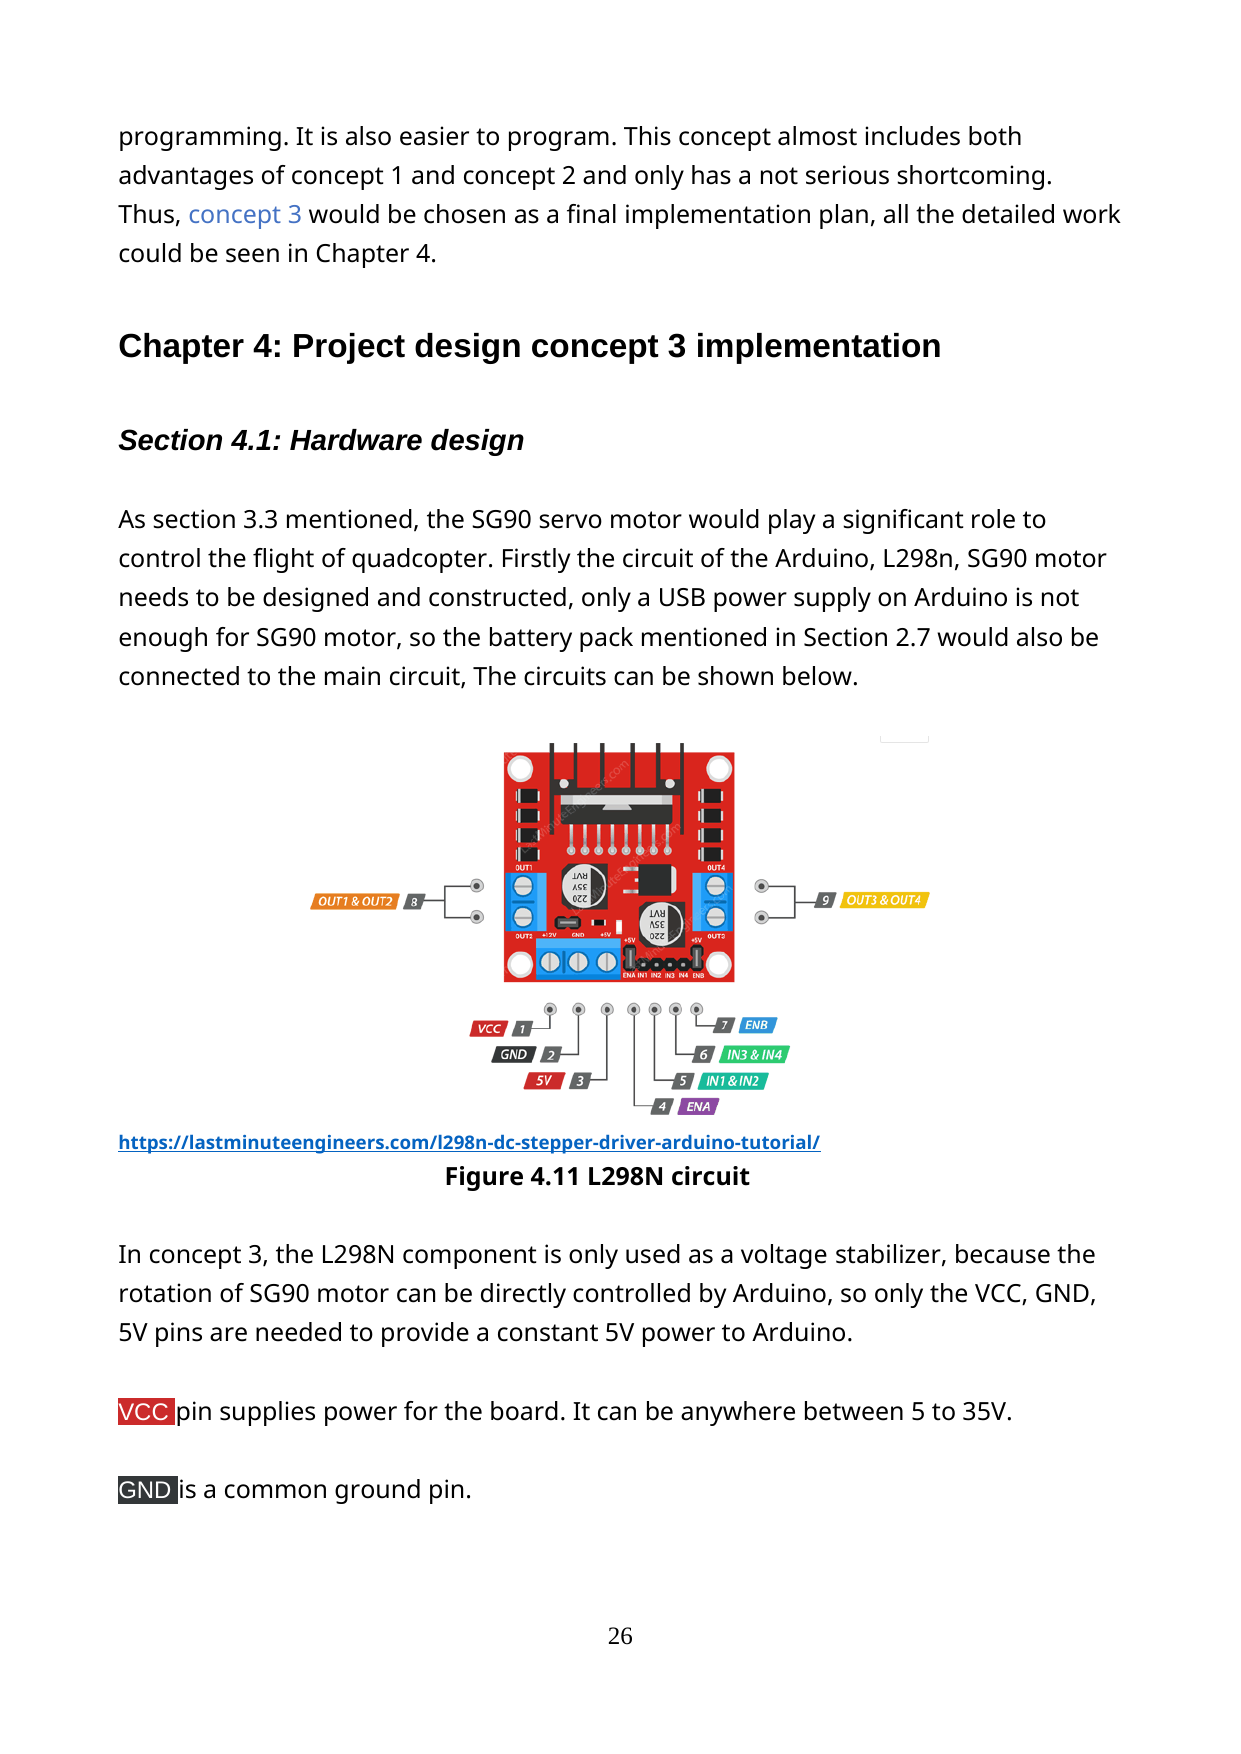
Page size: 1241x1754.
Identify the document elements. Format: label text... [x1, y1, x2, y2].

text VCC pin supplies power for the board. It can be anywhere between 5 to 35V. [118, 1393, 1122, 1427]
text As section 3.3 mentioned, the SG90 servo motor would play a significant role to control the flight of quadcopter. Firstly the circuit of the Arduino, L298n, SG90 motor needs to be designed and constructed, only a USB power supply on Arduino is not enough for SG90 motor, so the battery pack mentioned in Section 2.7 would also be connected to the main circuit, The circuits can be shown below. [118, 502, 1122, 692]
subtitle Chapter 4: Project design concept 3 implementation [118, 326, 1122, 365]
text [118, 118, 1122, 270]
picture [308, 736, 933, 1121]
text In concept 3, the L298N component is only used as a voltage stabilizer, because the rotation of SG90 motor can be directly controlled by Arduino, so only the VCC, GND, 5V pins are needed to provide a constant 5V power to Arduino. [118, 1237, 1122, 1349]
subtitle Section 4.1: Hardware design [118, 423, 1122, 456]
text Figure 4.11 L298N circuit [118, 1158, 1122, 1192]
text GND is a common ground pin. [118, 1472, 1122, 1506]
